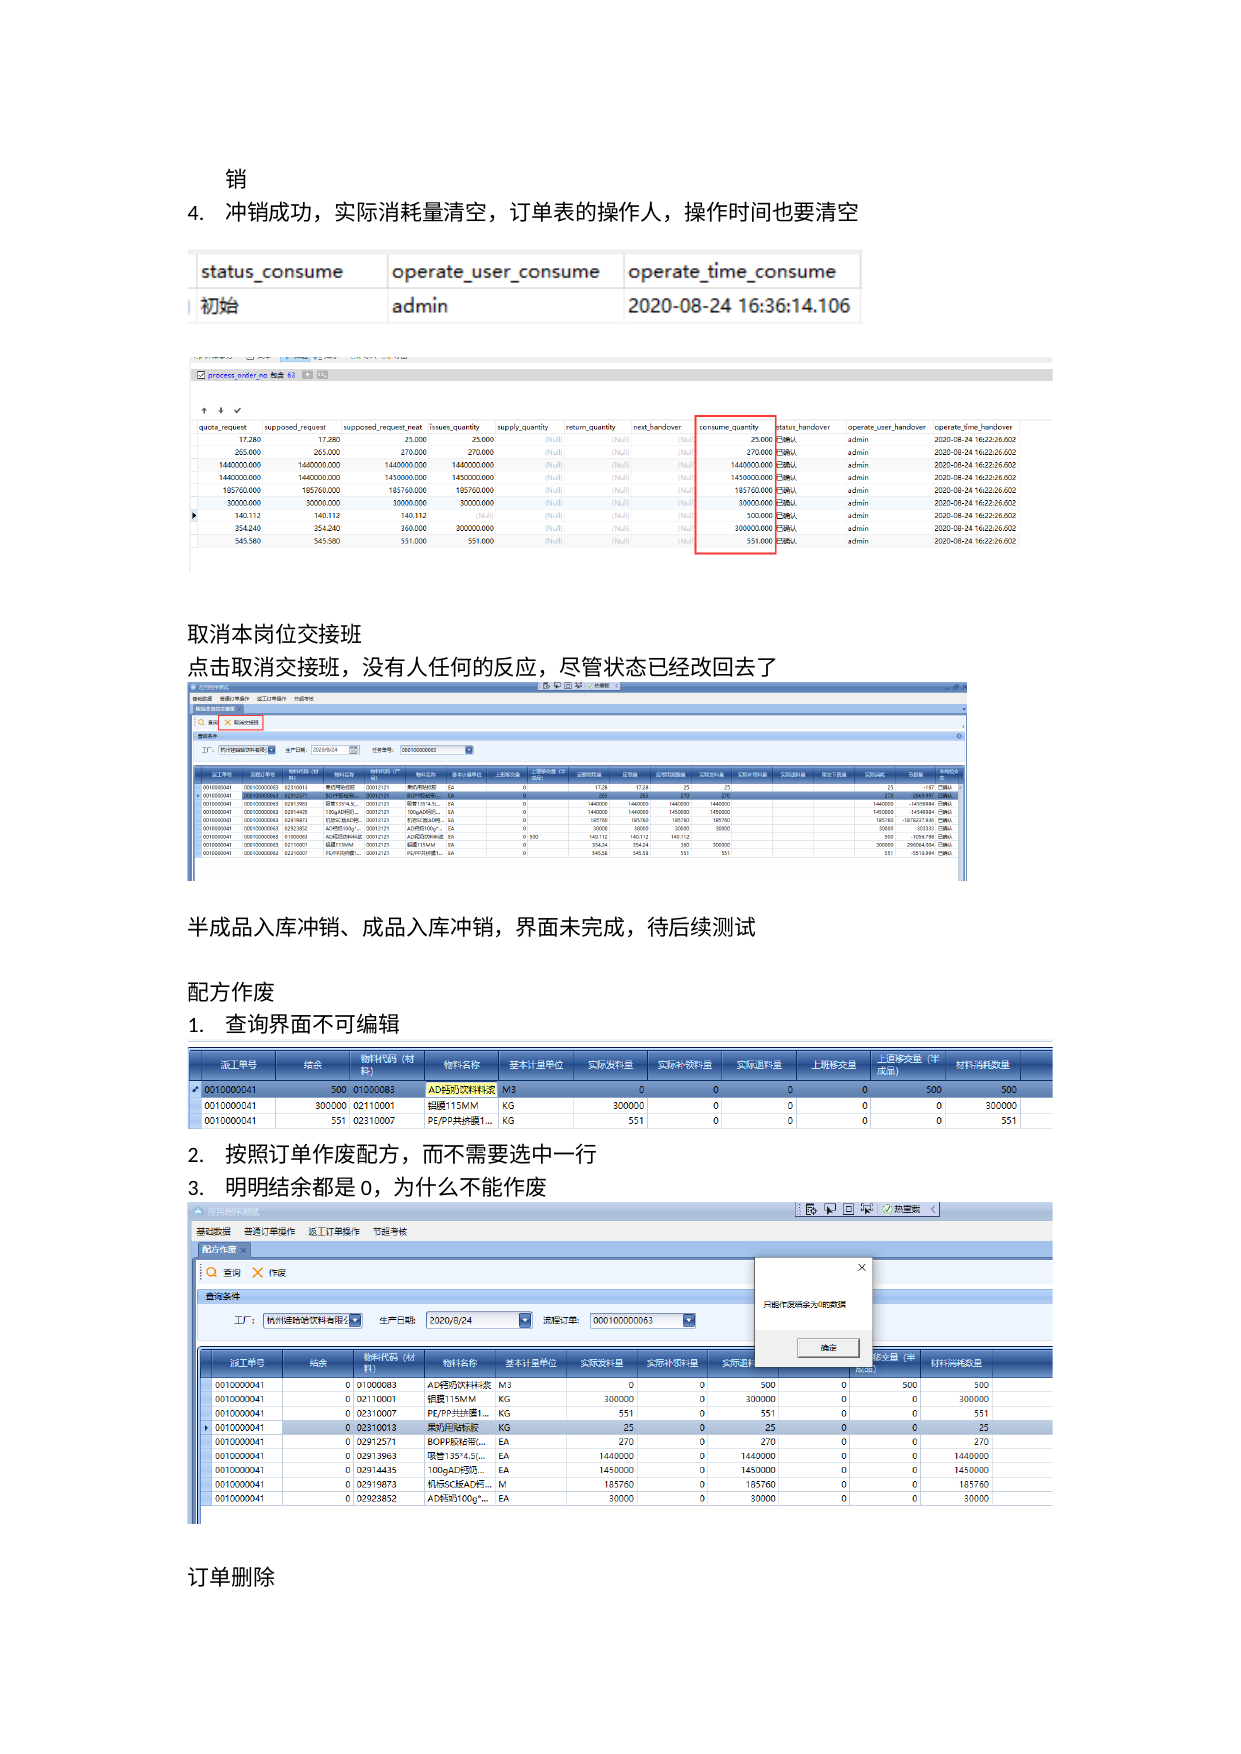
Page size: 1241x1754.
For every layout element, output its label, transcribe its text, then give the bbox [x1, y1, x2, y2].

text 订单删除 [187, 1559, 1053, 1592]
list 冲销成功，实际消耗量清空，订单表的操作人，操作时间也要清空 [187, 194, 1053, 227]
picture [187, 1039, 1053, 1129]
picture [187, 1202, 1053, 1524]
list 查询界面不可编辑 [187, 1007, 1053, 1039]
text 半成品入库冲销、成品入库冲销，界面未完成，待后续测试 [187, 909, 1053, 942]
list 按照订单作废配方，而不需要选中一行 [187, 1137, 1053, 1169]
text 点击取消交接班，没有人任何的反应，尽管状态已经改回去了 [187, 649, 1053, 682]
picture [187, 357, 1053, 572]
text 配方作废 [187, 974, 1053, 1007]
text 取消本岗位交接班 [187, 617, 1053, 649]
list 明明结余都是0，为什么不能作废 [187, 1169, 1053, 1202]
picture [187, 682, 967, 881]
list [187, 162, 1053, 194]
picture [187, 227, 863, 346]
